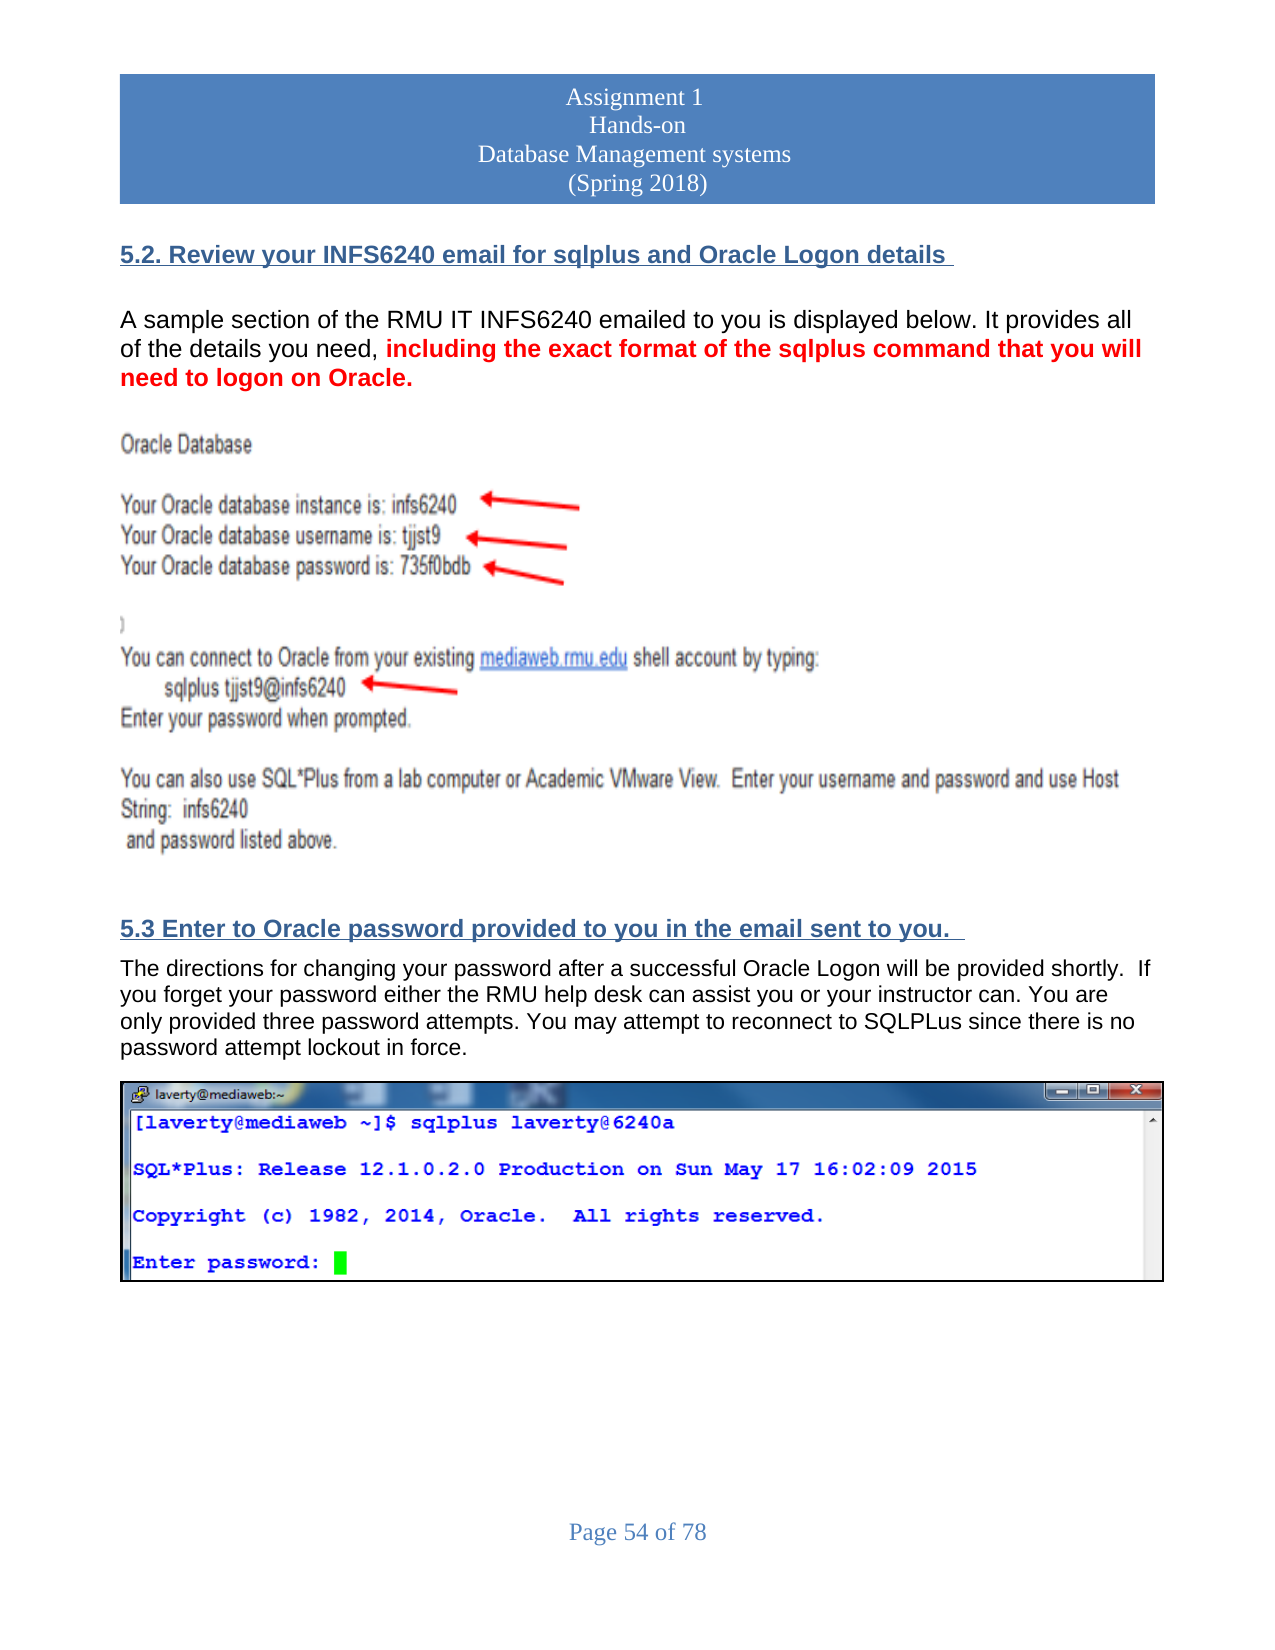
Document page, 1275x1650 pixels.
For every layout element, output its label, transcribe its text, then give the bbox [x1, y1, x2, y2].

picture [120, 415, 1144, 860]
text A sample section of the RMU IT INFS6240 emailed to you is displayed below. It provides all of the details you need, including the exact format of the sqlplus command that you will need to logon on Oracle. [120, 306, 1155, 392]
picture [122, 1083, 1162, 1280]
subtitle 5.2. Review your INFS6240 email for sqlplus and Oracle Logon details [120, 240, 1155, 269]
text The directions for changing your password after a successful Oracle Logon will be provided shortly. If you forget your password either the RMU help desk can assist you or your instructor can. You are only provided three password attempts. You may attempt to reconnect to SQLPLus since there is no password attempt lockout in force. [120, 955, 1155, 1060]
subtitle 5.3 Enter to Oracle password provided to you in the email sent to you. [120, 914, 1155, 942]
